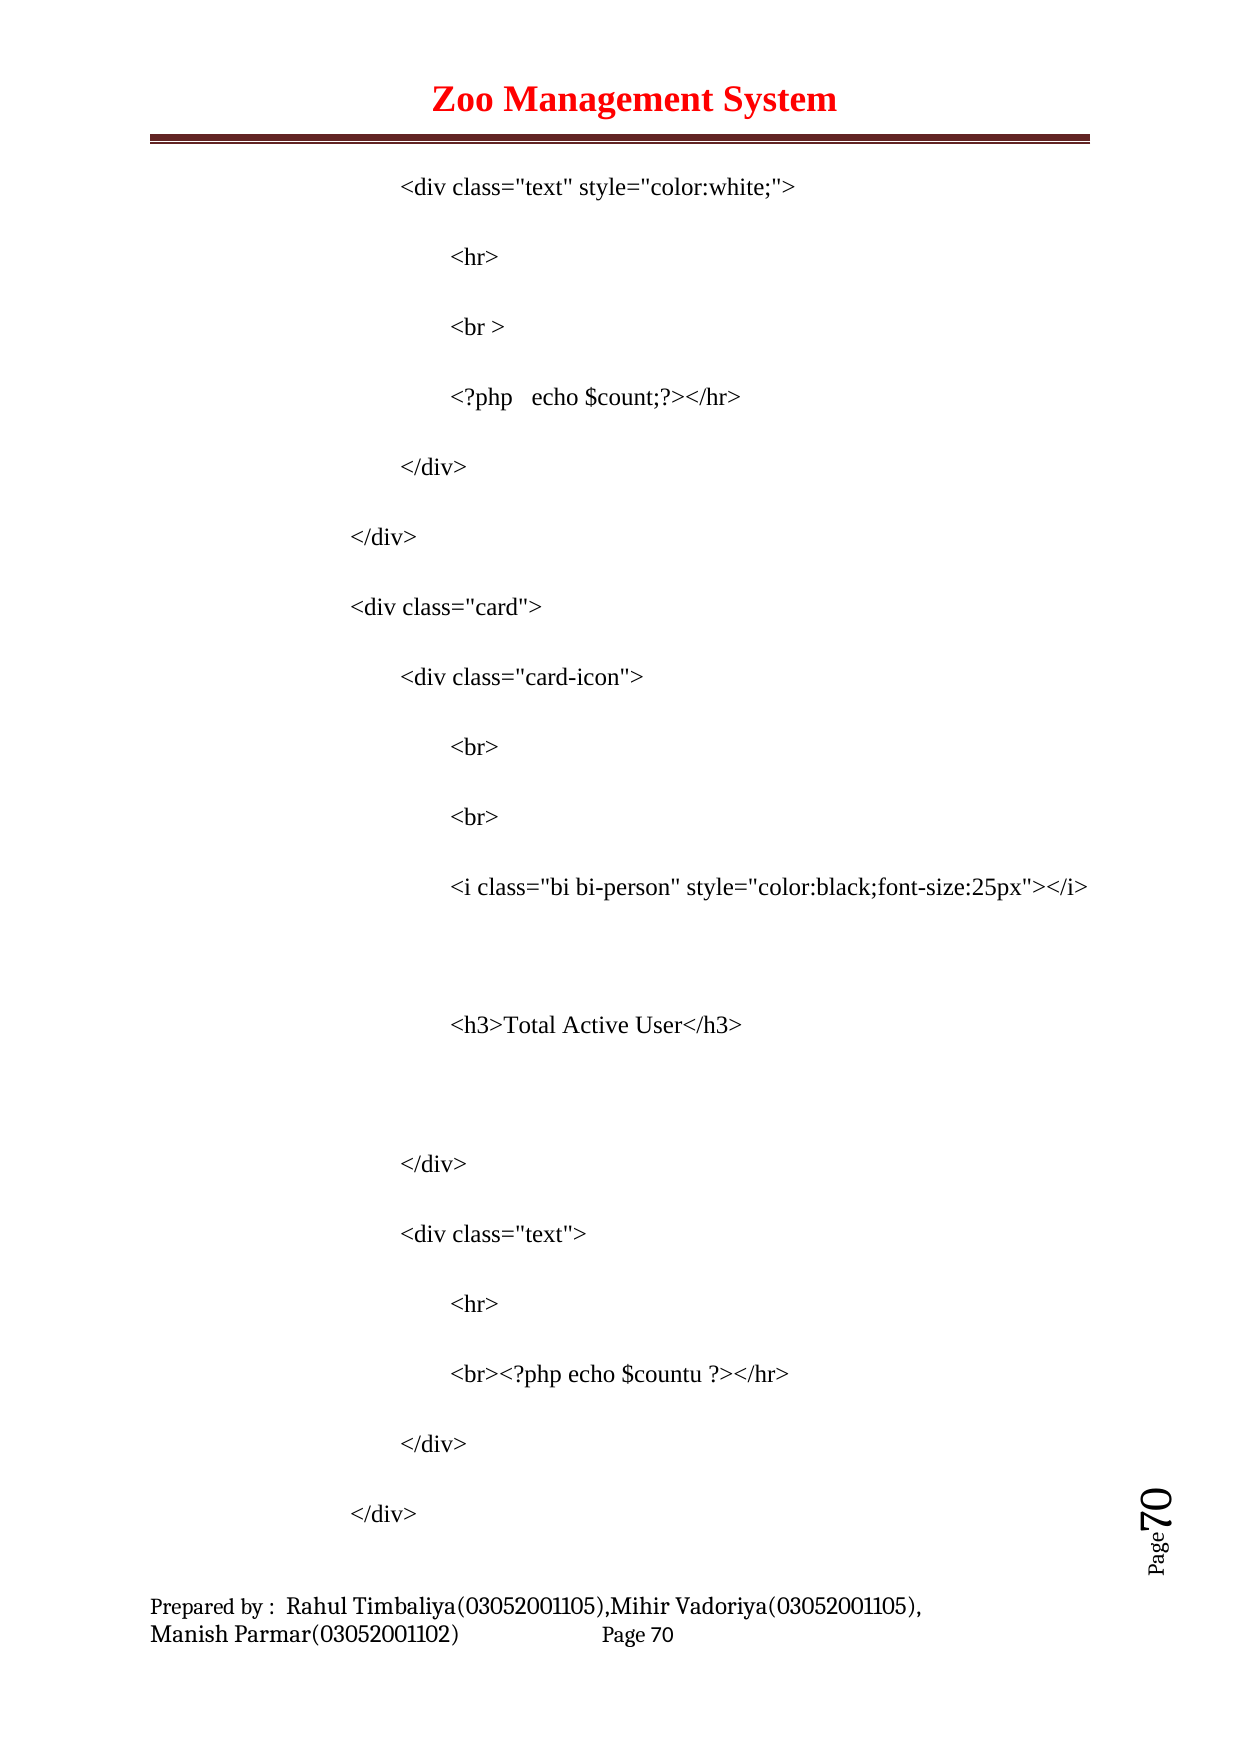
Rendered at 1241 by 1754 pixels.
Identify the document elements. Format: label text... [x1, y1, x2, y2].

text <?php echo $count;?></hr> [150, 382, 1090, 411]
text <br> [150, 802, 1090, 831]
text <br > [150, 312, 1090, 341]
text <i class="bi bi-person" style="color:black;font-size:25px"></i> [150, 872, 1090, 901]
text </div> [150, 452, 1090, 481]
text <h3>Total Active User</h3> [150, 1010, 1090, 1039]
text <div class="text"> [150, 1219, 1090, 1248]
text </div> [150, 1499, 1090, 1528]
text <div class="text" style="color:white;"> [150, 172, 1090, 201]
text <br> [150, 732, 1090, 761]
text </div> [150, 522, 1090, 551]
text <hr> [150, 1289, 1090, 1318]
text </div> [150, 1149, 1090, 1178]
text <div class="card"> [150, 592, 1090, 621]
text </div> [150, 1429, 1090, 1458]
text <div class="card-icon"> [150, 662, 1090, 691]
text <hr> [150, 242, 1090, 271]
text <br><?php echo $countu ?></hr> [150, 1359, 1090, 1388]
